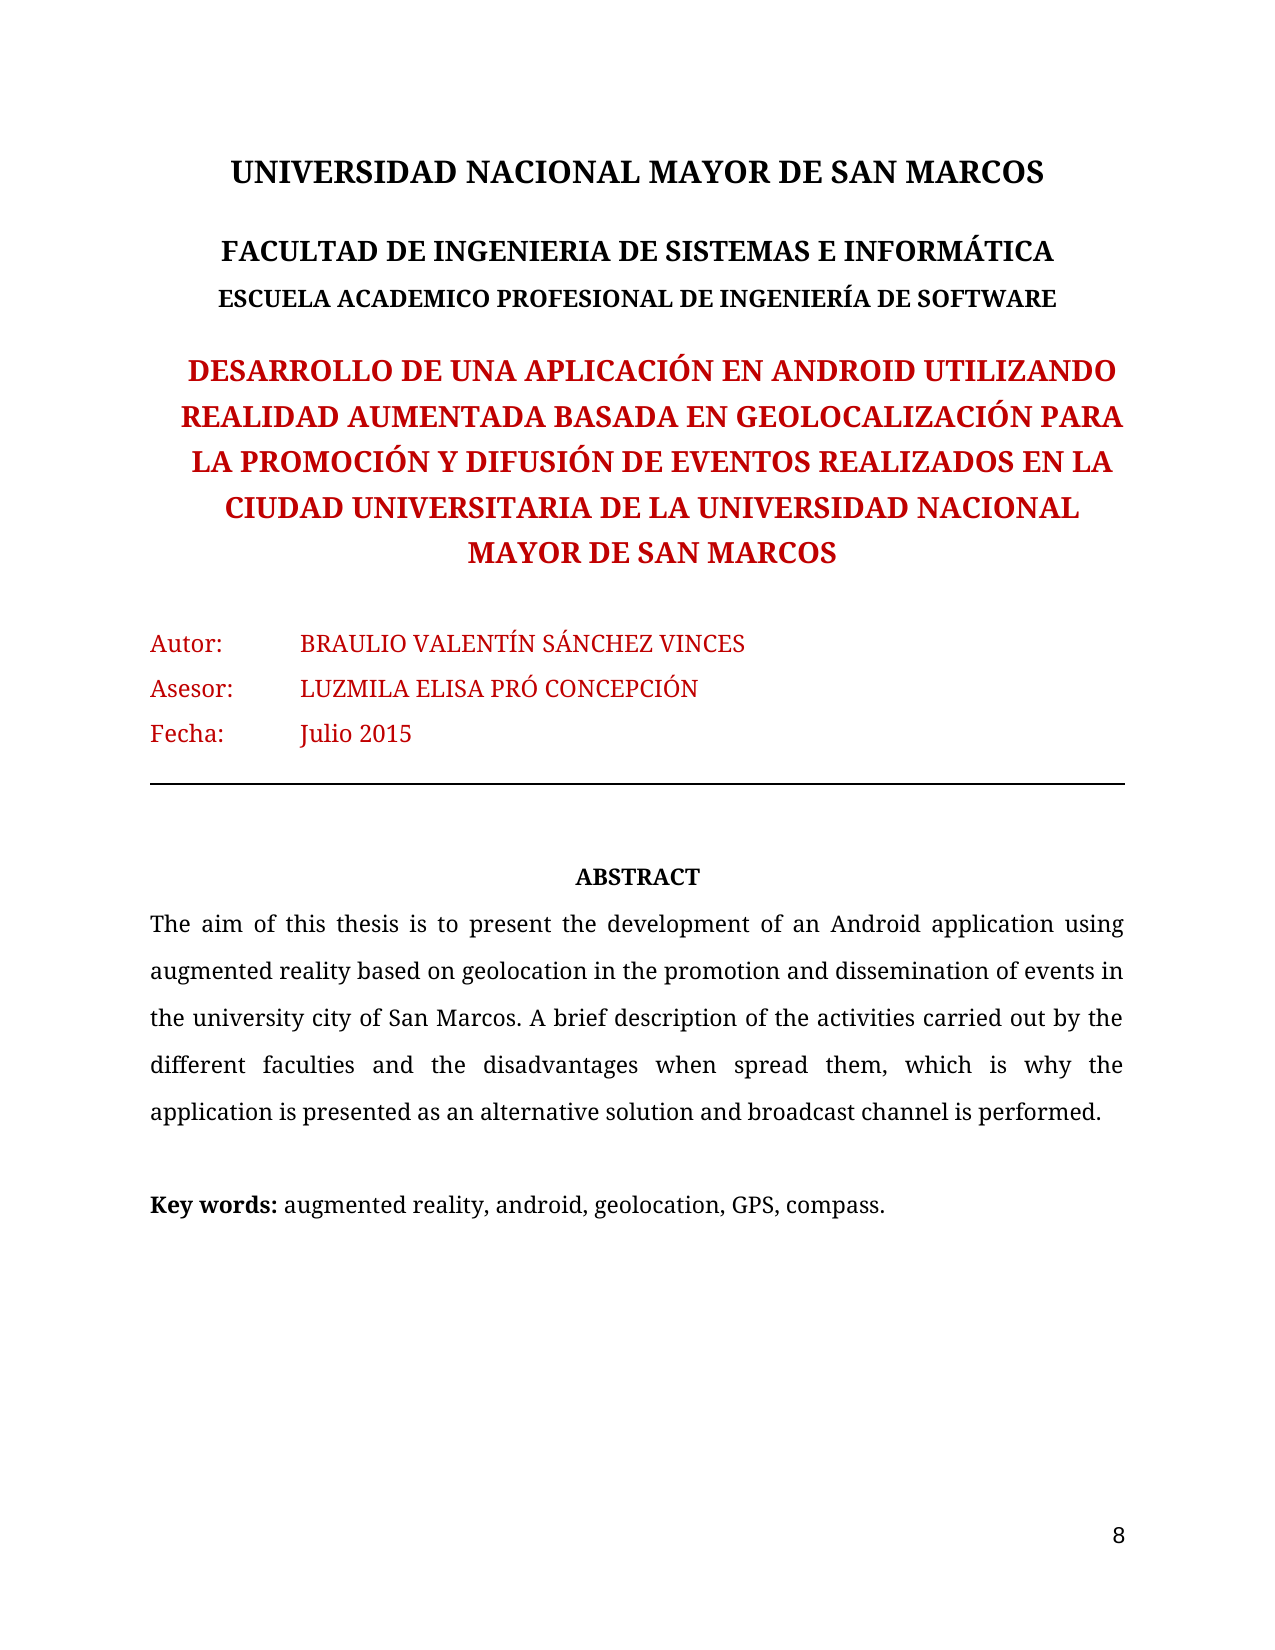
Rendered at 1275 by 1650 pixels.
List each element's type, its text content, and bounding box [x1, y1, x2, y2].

text Autor: BRAULIO VALENTÍN SÁNCHEZ VINCES [150, 627, 1125, 659]
text ESCUELA ACADEMICO PROFESIONAL DE INGENIERÍA DE SOFTWARE [150, 282, 1125, 314]
text UNIVERSIDAD NACIONAL MAYOR DE SAN MARCOS [150, 150, 1125, 193]
text Fecha: Julio 2015 [150, 717, 1125, 750]
text The aim of this thesis is to present the development of an Android application using augmented reality based on geolocation in the promotion and dissemination of events in the university city of San Marcos. A brief description of the activities carried out by the different faculties and the disadvantages when spread them, which is why the application is presented as an alternative solution and broadcast channel is performed. [150, 908, 1125, 1127]
text Desarrollo de una Aplicación en Android utilizando Realidad Aumentada basada en Geolocalización para la Promoción y Difusión de eventos realizados en la ciudad universitaria de la Universidad Nacional Mayor de San Marcos [179, 350, 1125, 572]
text ABSTRACT [150, 861, 1125, 892]
text FACULTAD DE INGENIERIA DE SISTEMAS E INFORMÁTICA [150, 231, 1125, 269]
text Asesor: LUZMILA ELISA PRÓ CONCEPCIÓN [150, 672, 1125, 704]
text Key words: augmented reality, android, geolocation, GPS, compass. [150, 1189, 1125, 1221]
